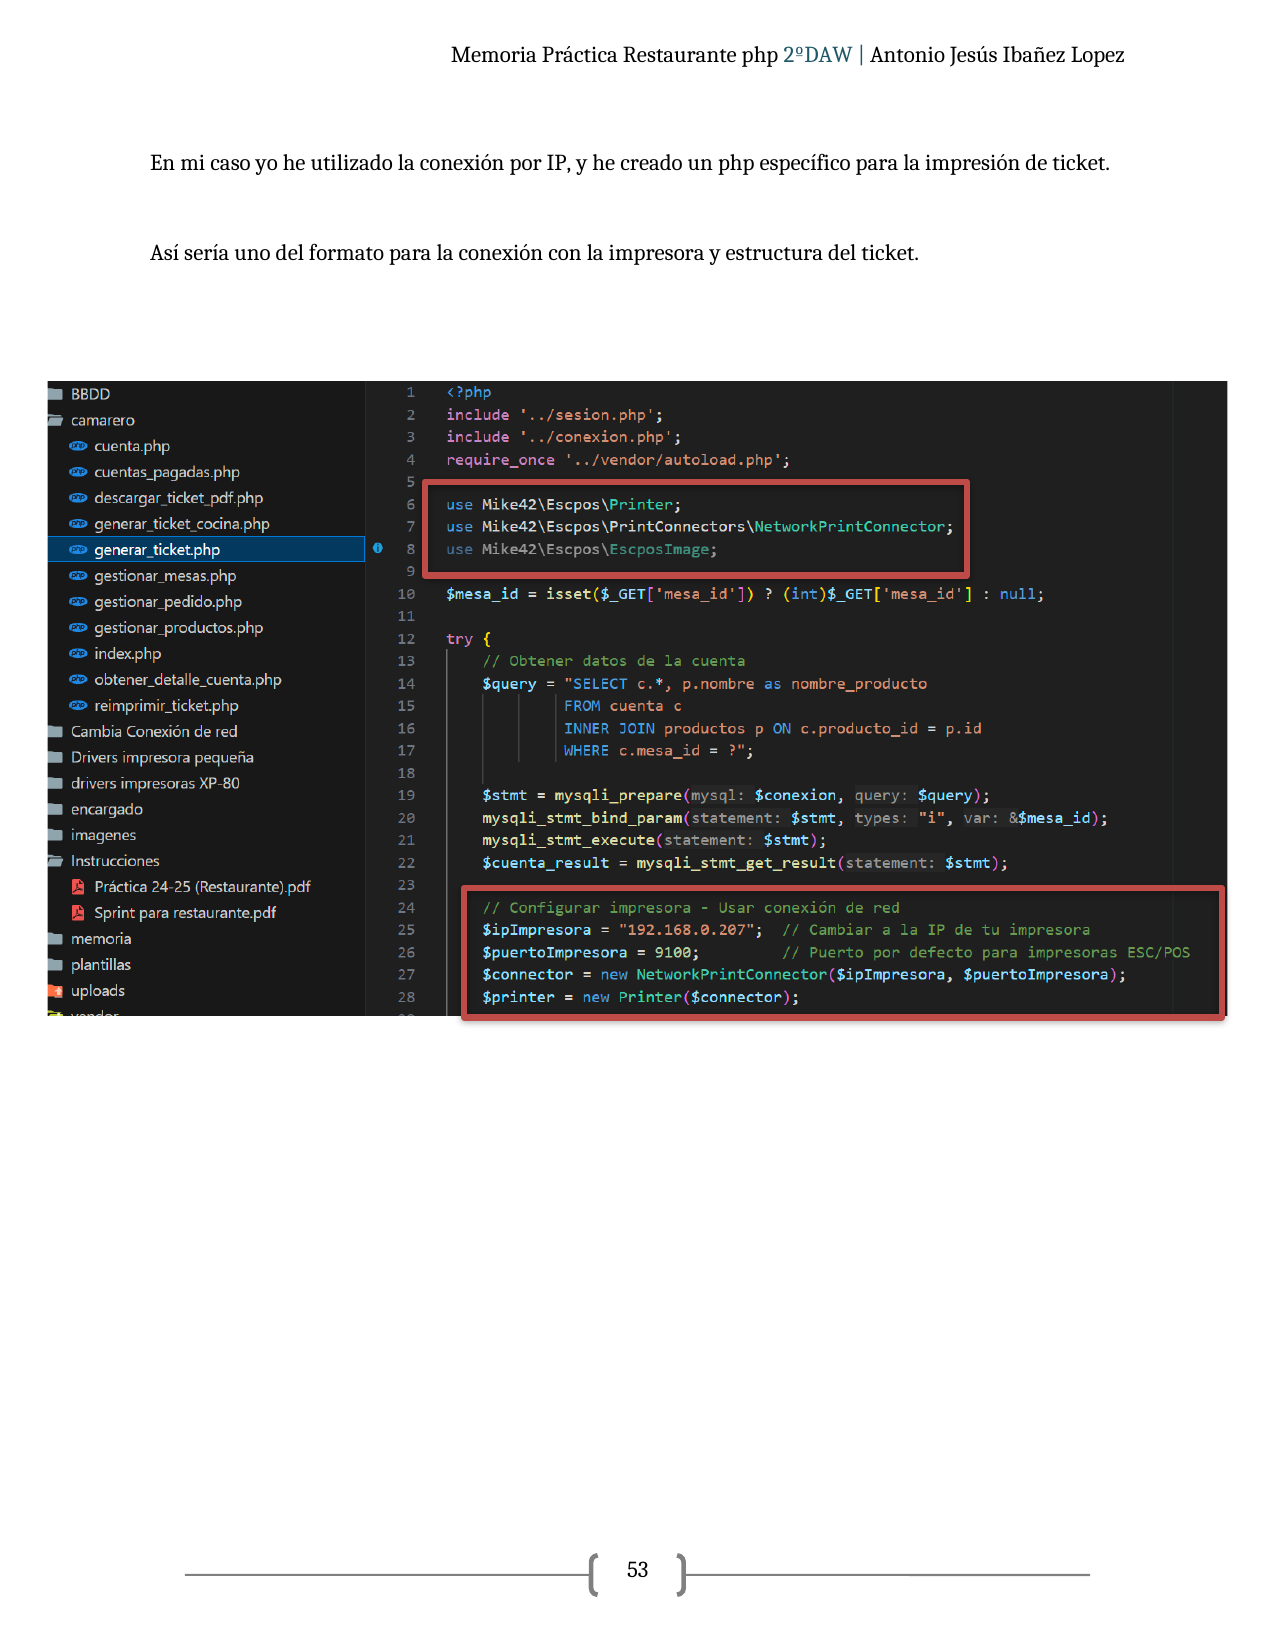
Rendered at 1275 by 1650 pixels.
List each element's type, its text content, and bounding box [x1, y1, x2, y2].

text En mi caso yo he utilizado la conexión por IP, y he creado un php específico para la impresión de ticket. [150, 150, 1125, 176]
picture [47, 381, 1228, 1016]
picture [467, 891, 1219, 1014]
text Así sería uno del formato para la conexión con la impresora y estructura del ticket. [150, 240, 1125, 267]
